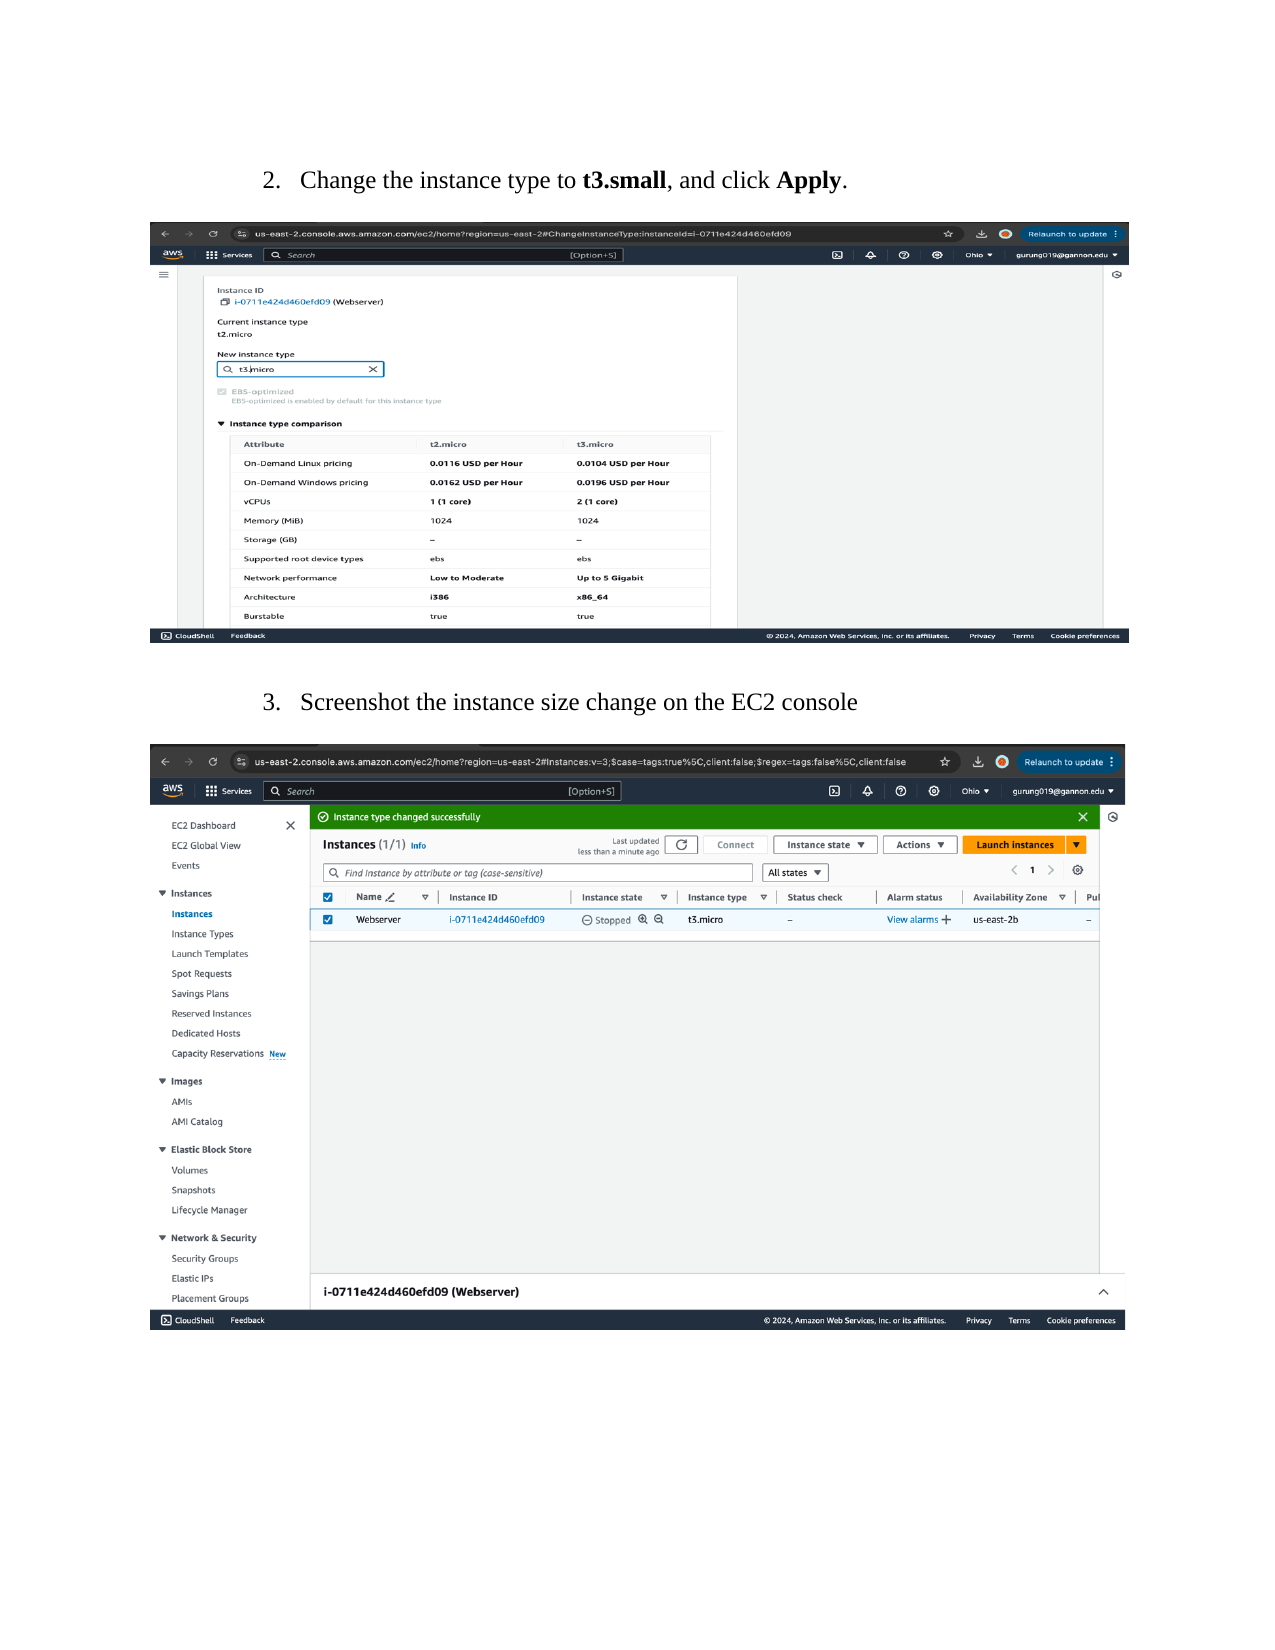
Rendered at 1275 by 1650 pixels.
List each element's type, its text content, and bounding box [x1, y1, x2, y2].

list Screenshot the instance size change on the EC2 console [262, 672, 1125, 715]
picture [150, 222, 1129, 643]
picture [150, 744, 1125, 1330]
list Change the instance type to t3.small, and click Apply. [262, 150, 1125, 194]
